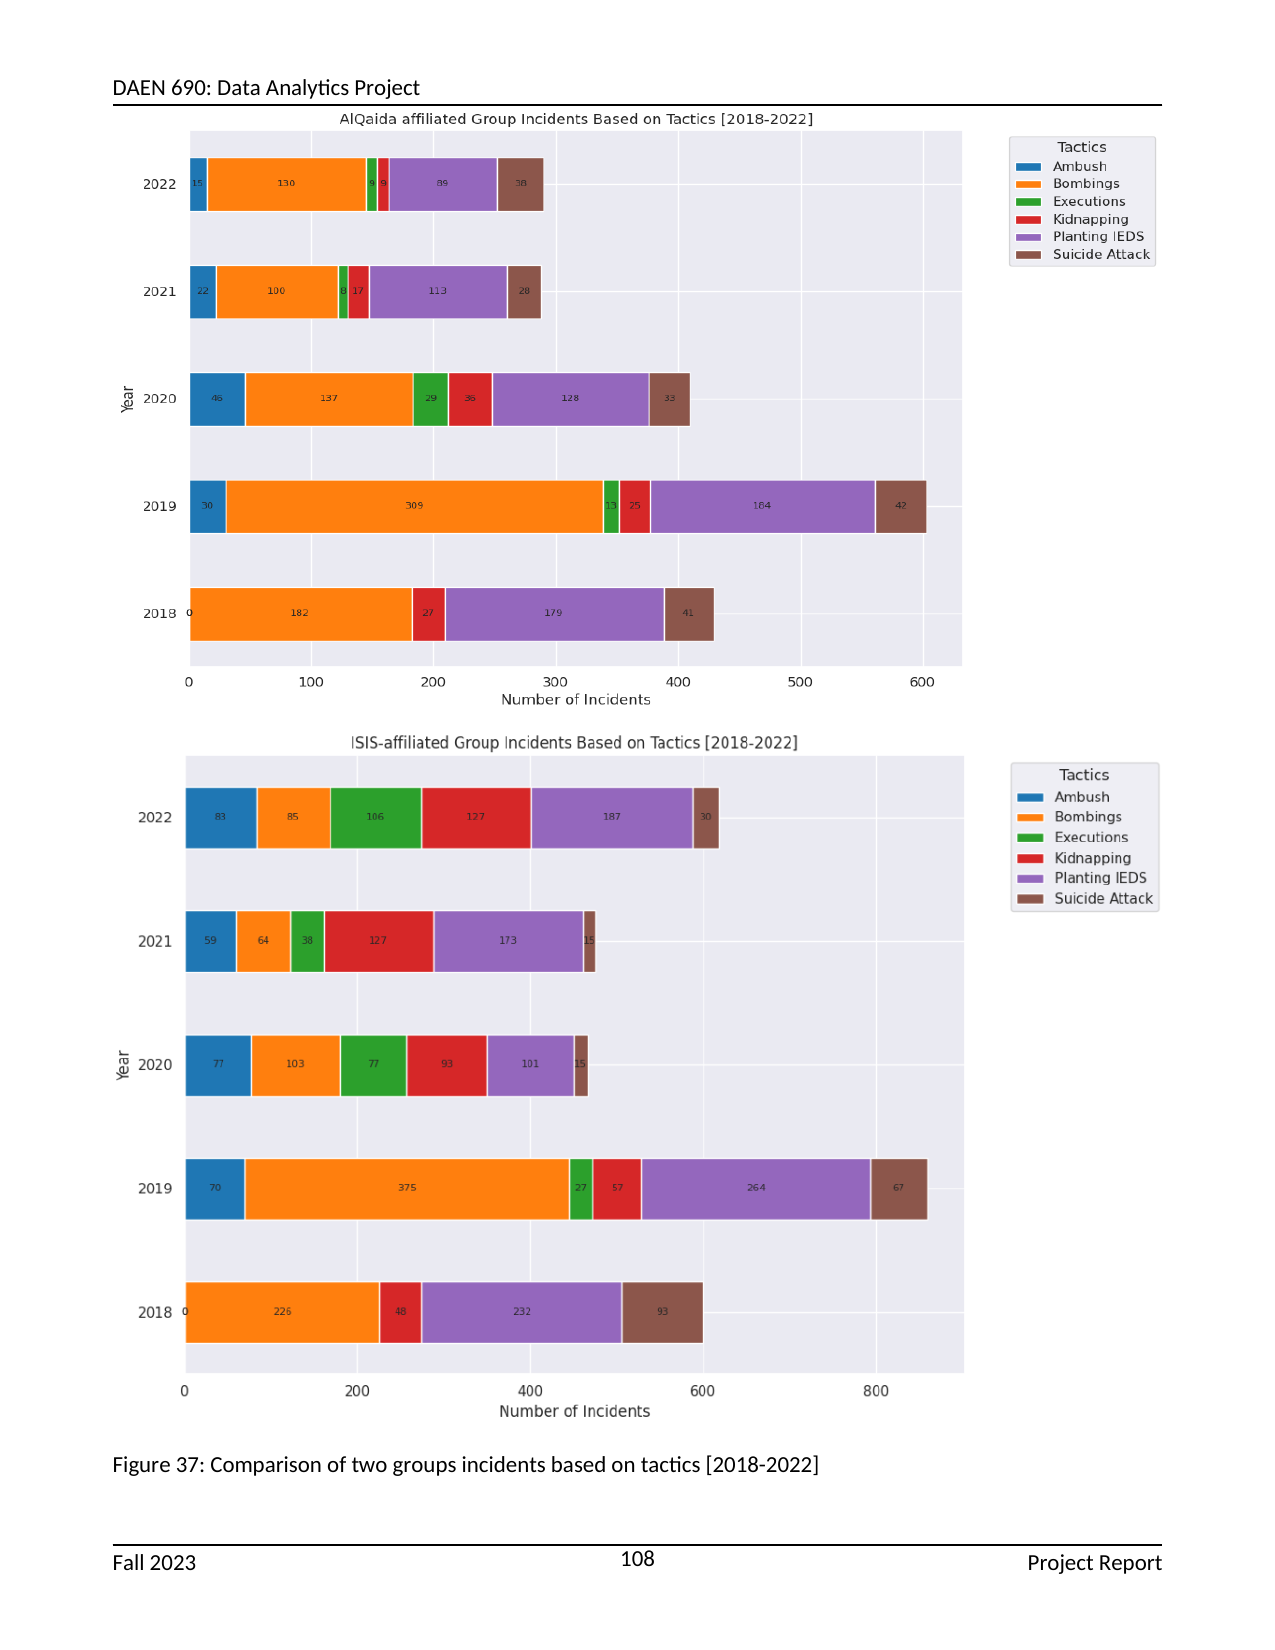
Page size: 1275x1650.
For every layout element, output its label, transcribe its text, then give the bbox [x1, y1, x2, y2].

text Figure 37: Comparison of two groups incidents based on tactics [2018-2022] [112, 1450, 1162, 1478]
picture [112, 105, 1163, 715]
picture [112, 733, 1163, 1427]
